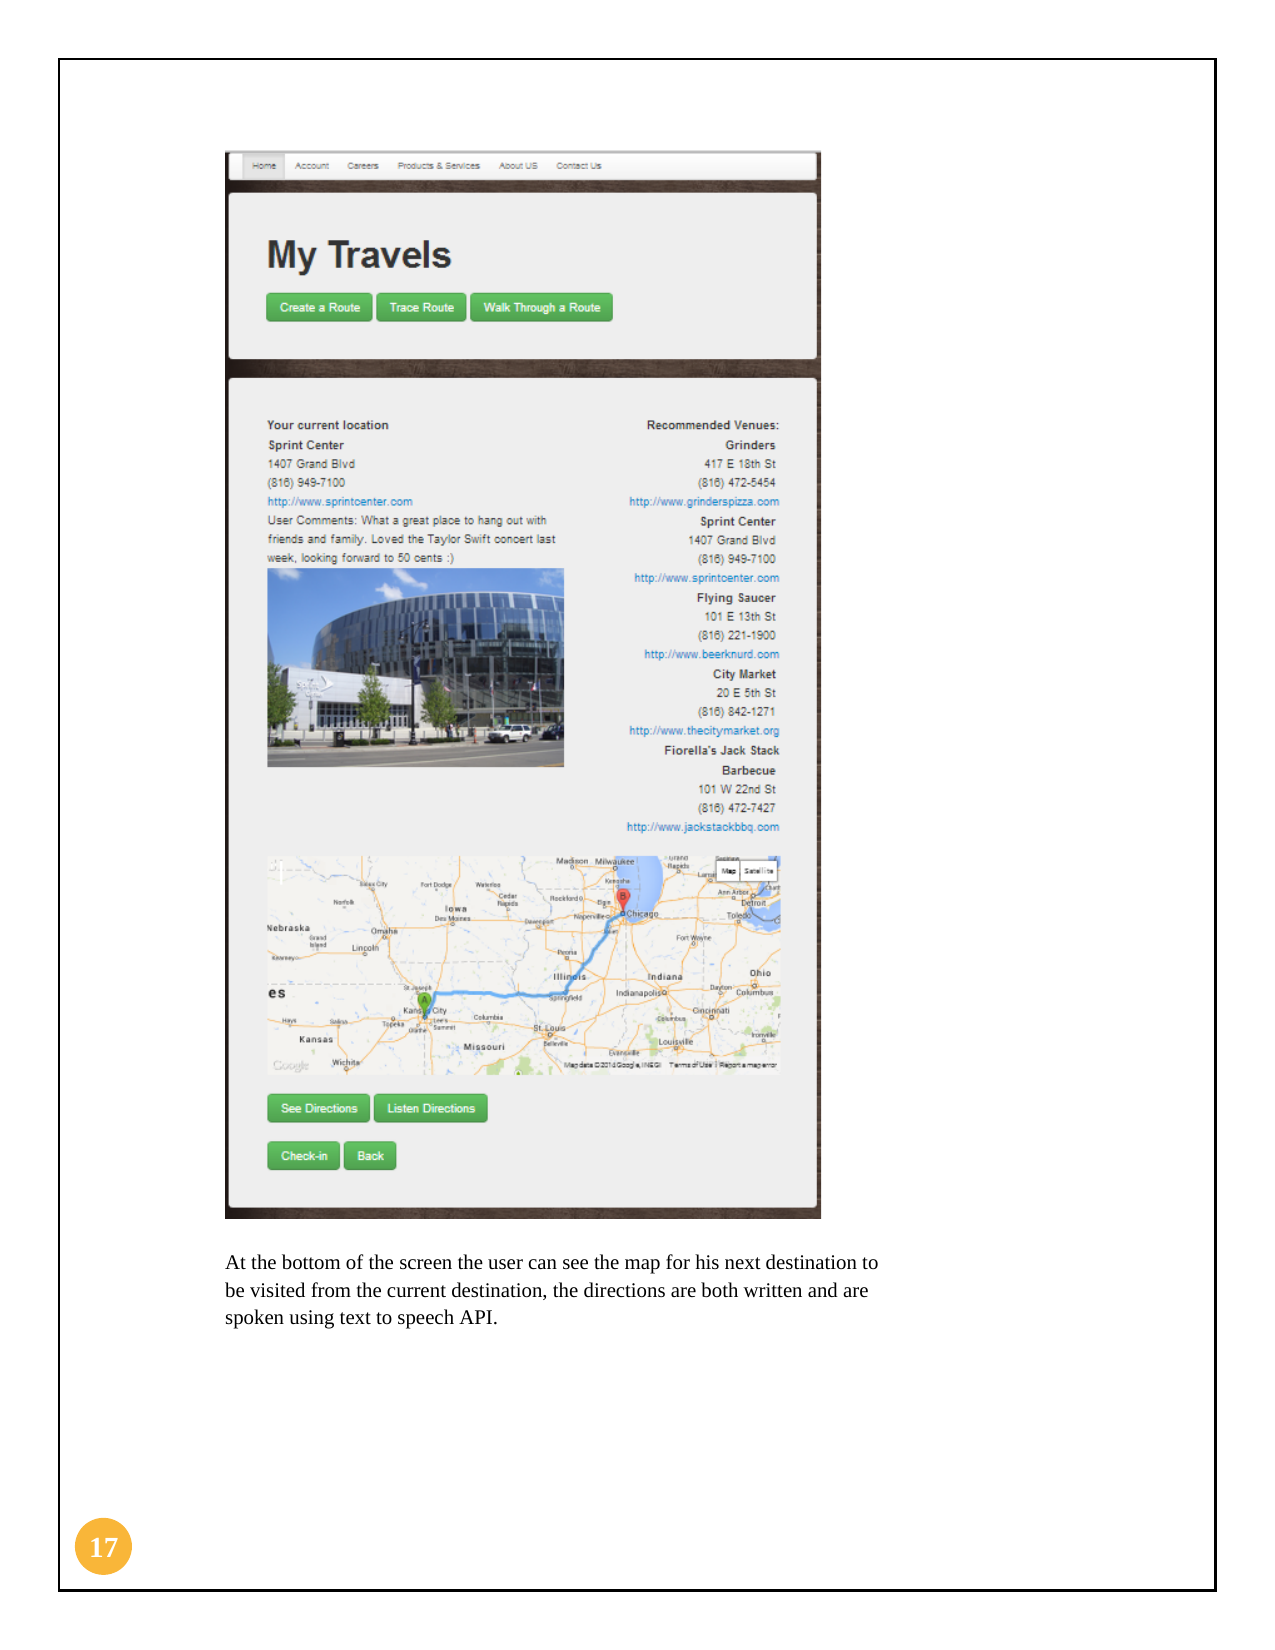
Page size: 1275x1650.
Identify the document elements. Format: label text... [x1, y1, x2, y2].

list At the bottom of the screen the user can see the map for his next destination to be visited from the current destination, the directions are both written and are spoken using text to speech API. [225, 1250, 900, 1329]
picture [225, 150, 822, 1219]
